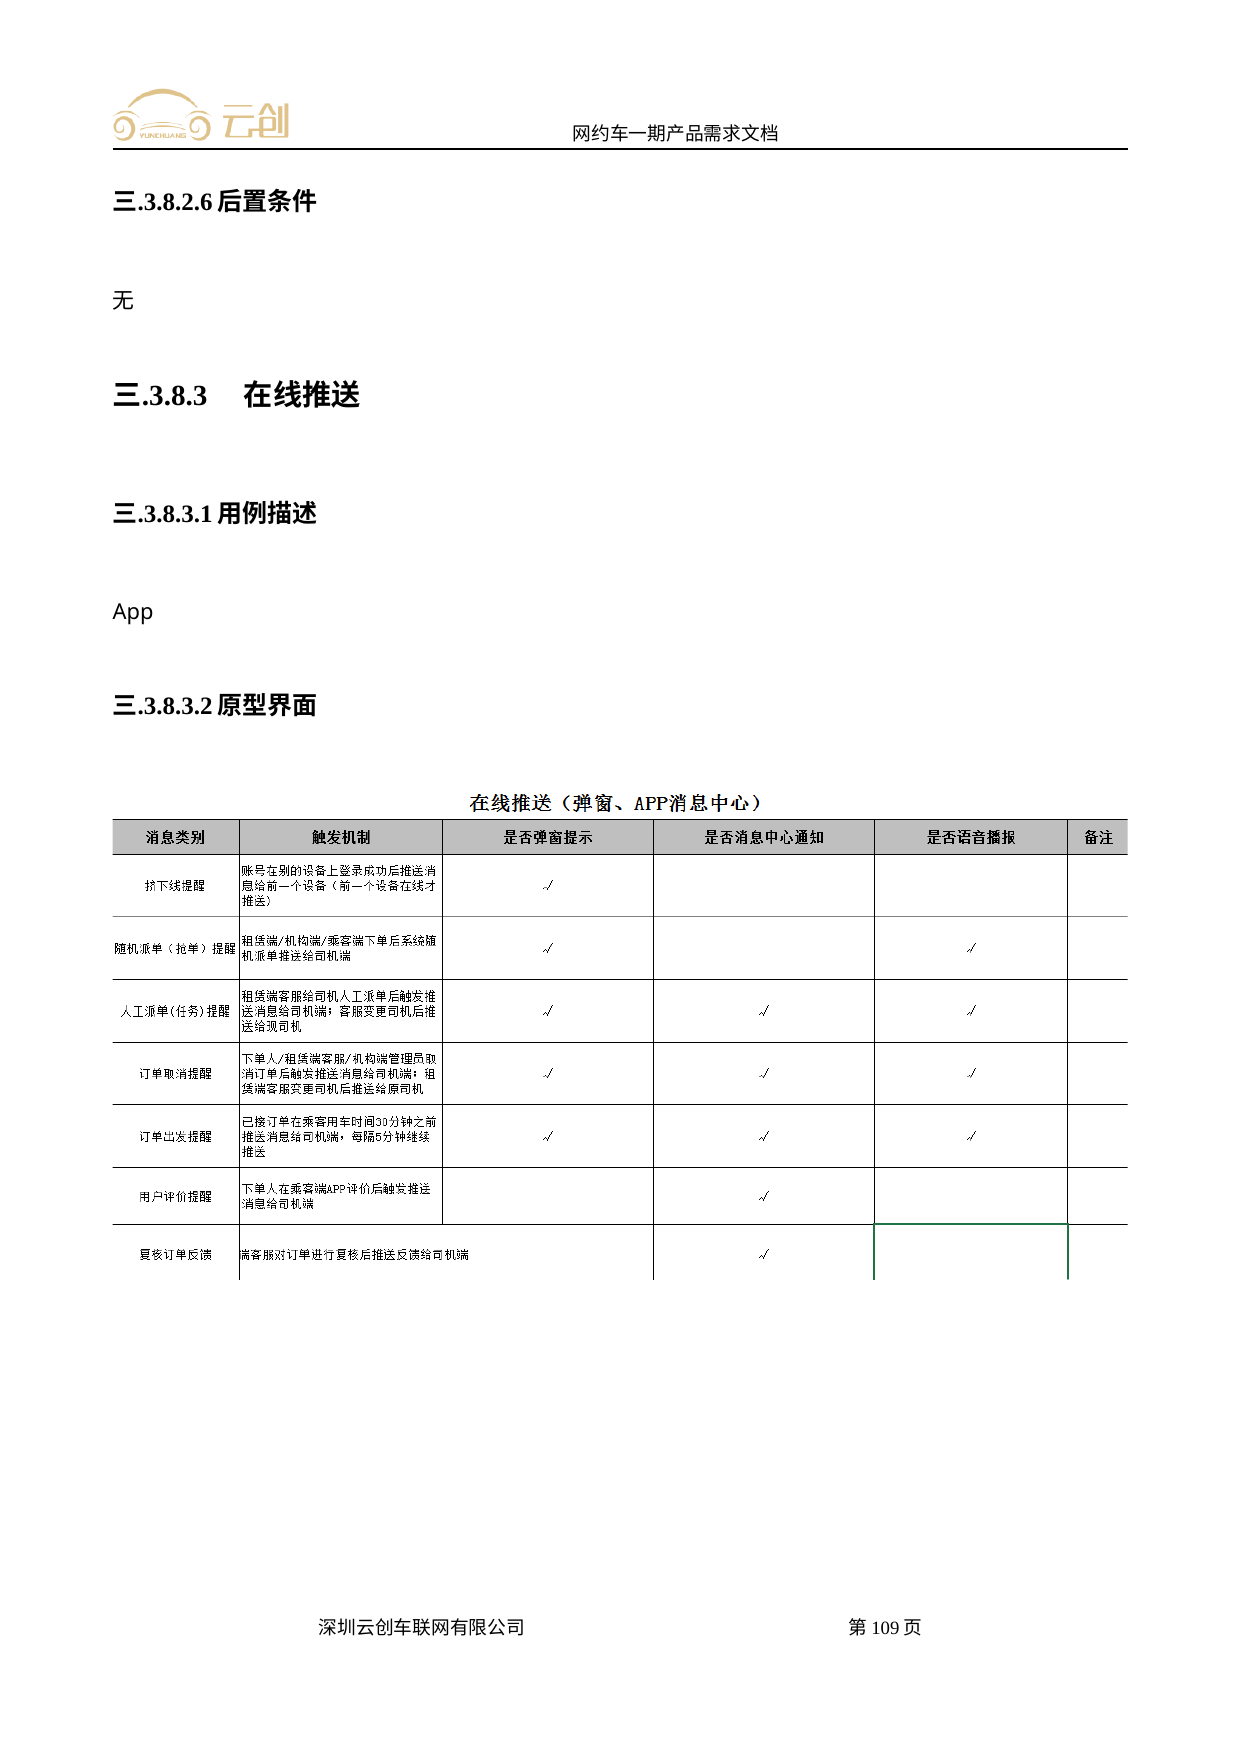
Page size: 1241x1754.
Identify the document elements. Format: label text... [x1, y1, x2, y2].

picture [112, 88, 289, 141]
subtitle 在线推送 [112, 360, 1128, 425]
text App [112, 594, 1128, 627]
subtitle 原型界面 [112, 671, 1128, 736]
text 无 [112, 283, 1128, 315]
subtitle 用例描述 [112, 479, 1128, 544]
picture [112, 786, 1128, 1280]
subtitle 后置条件 [112, 167, 1128, 232]
